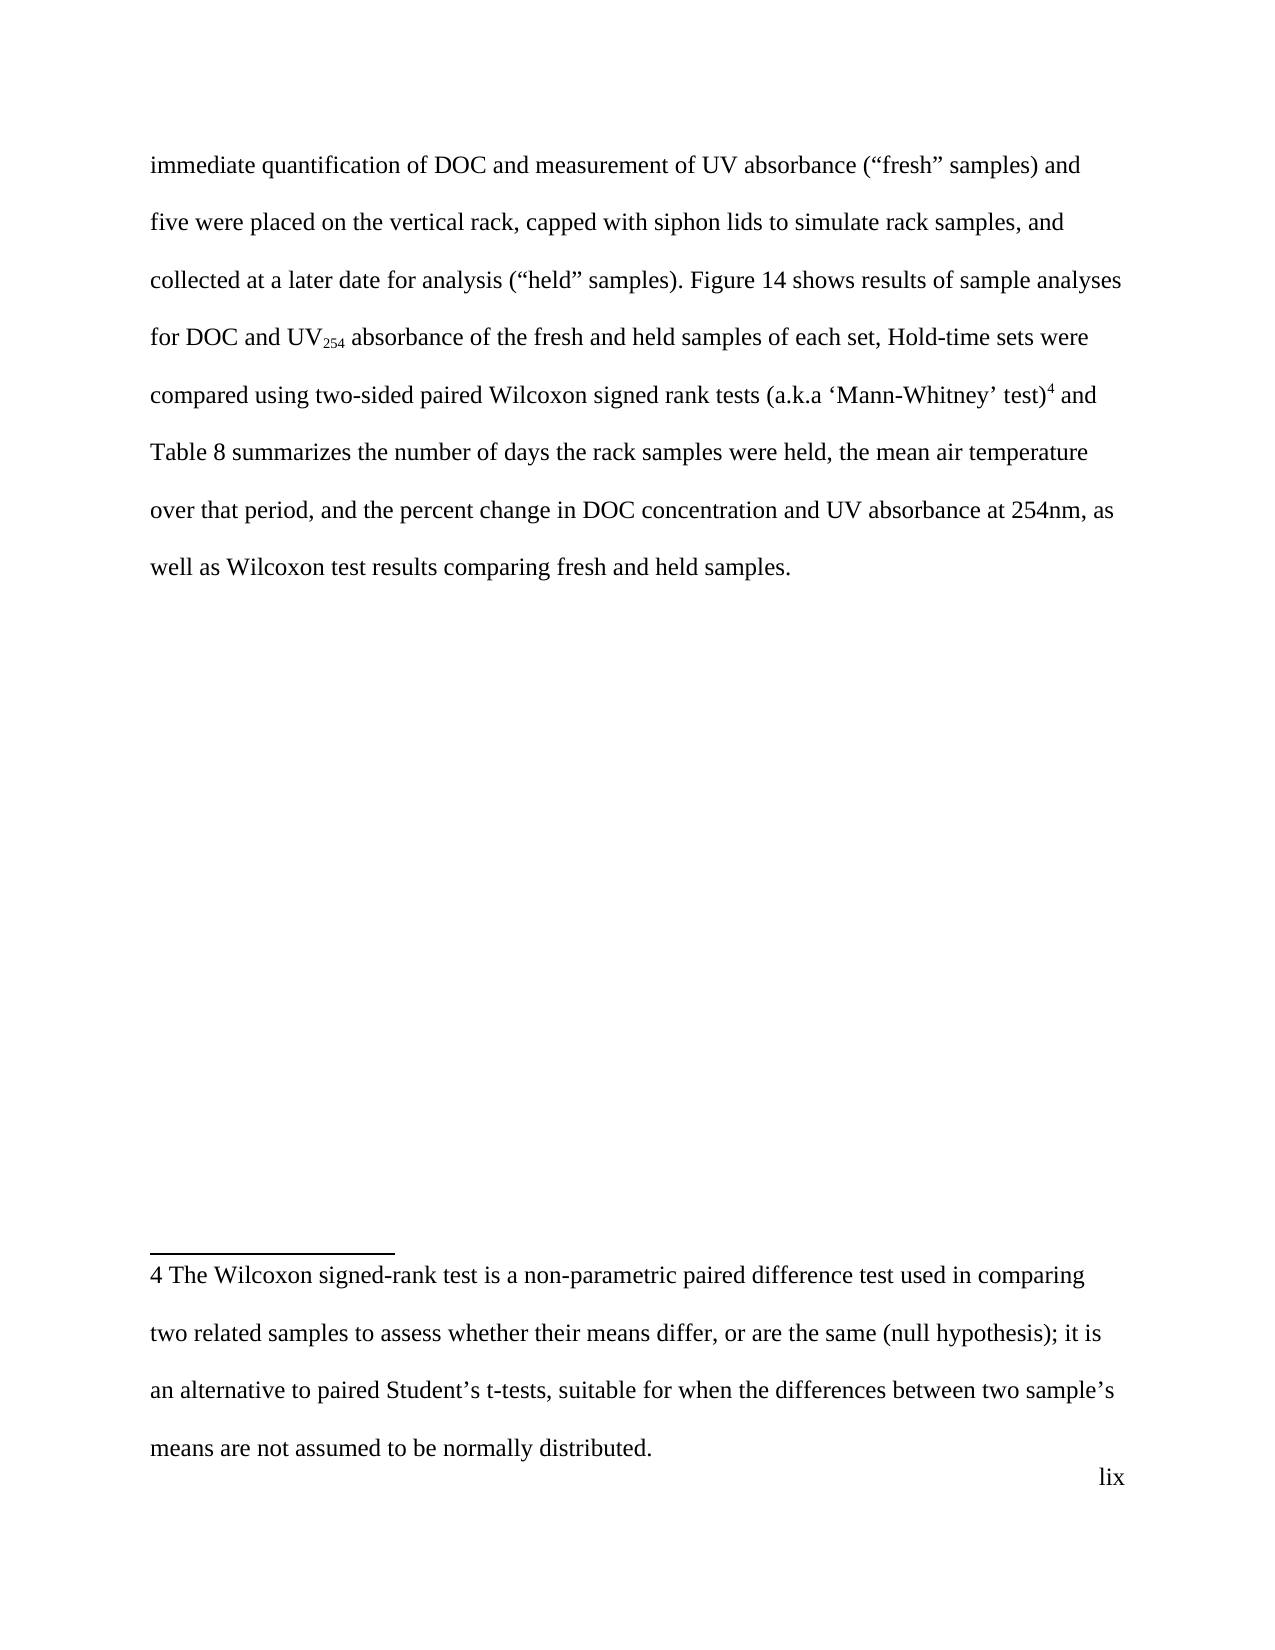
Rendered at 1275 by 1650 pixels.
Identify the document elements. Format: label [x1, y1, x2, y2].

text [150, 150, 1125, 581]
